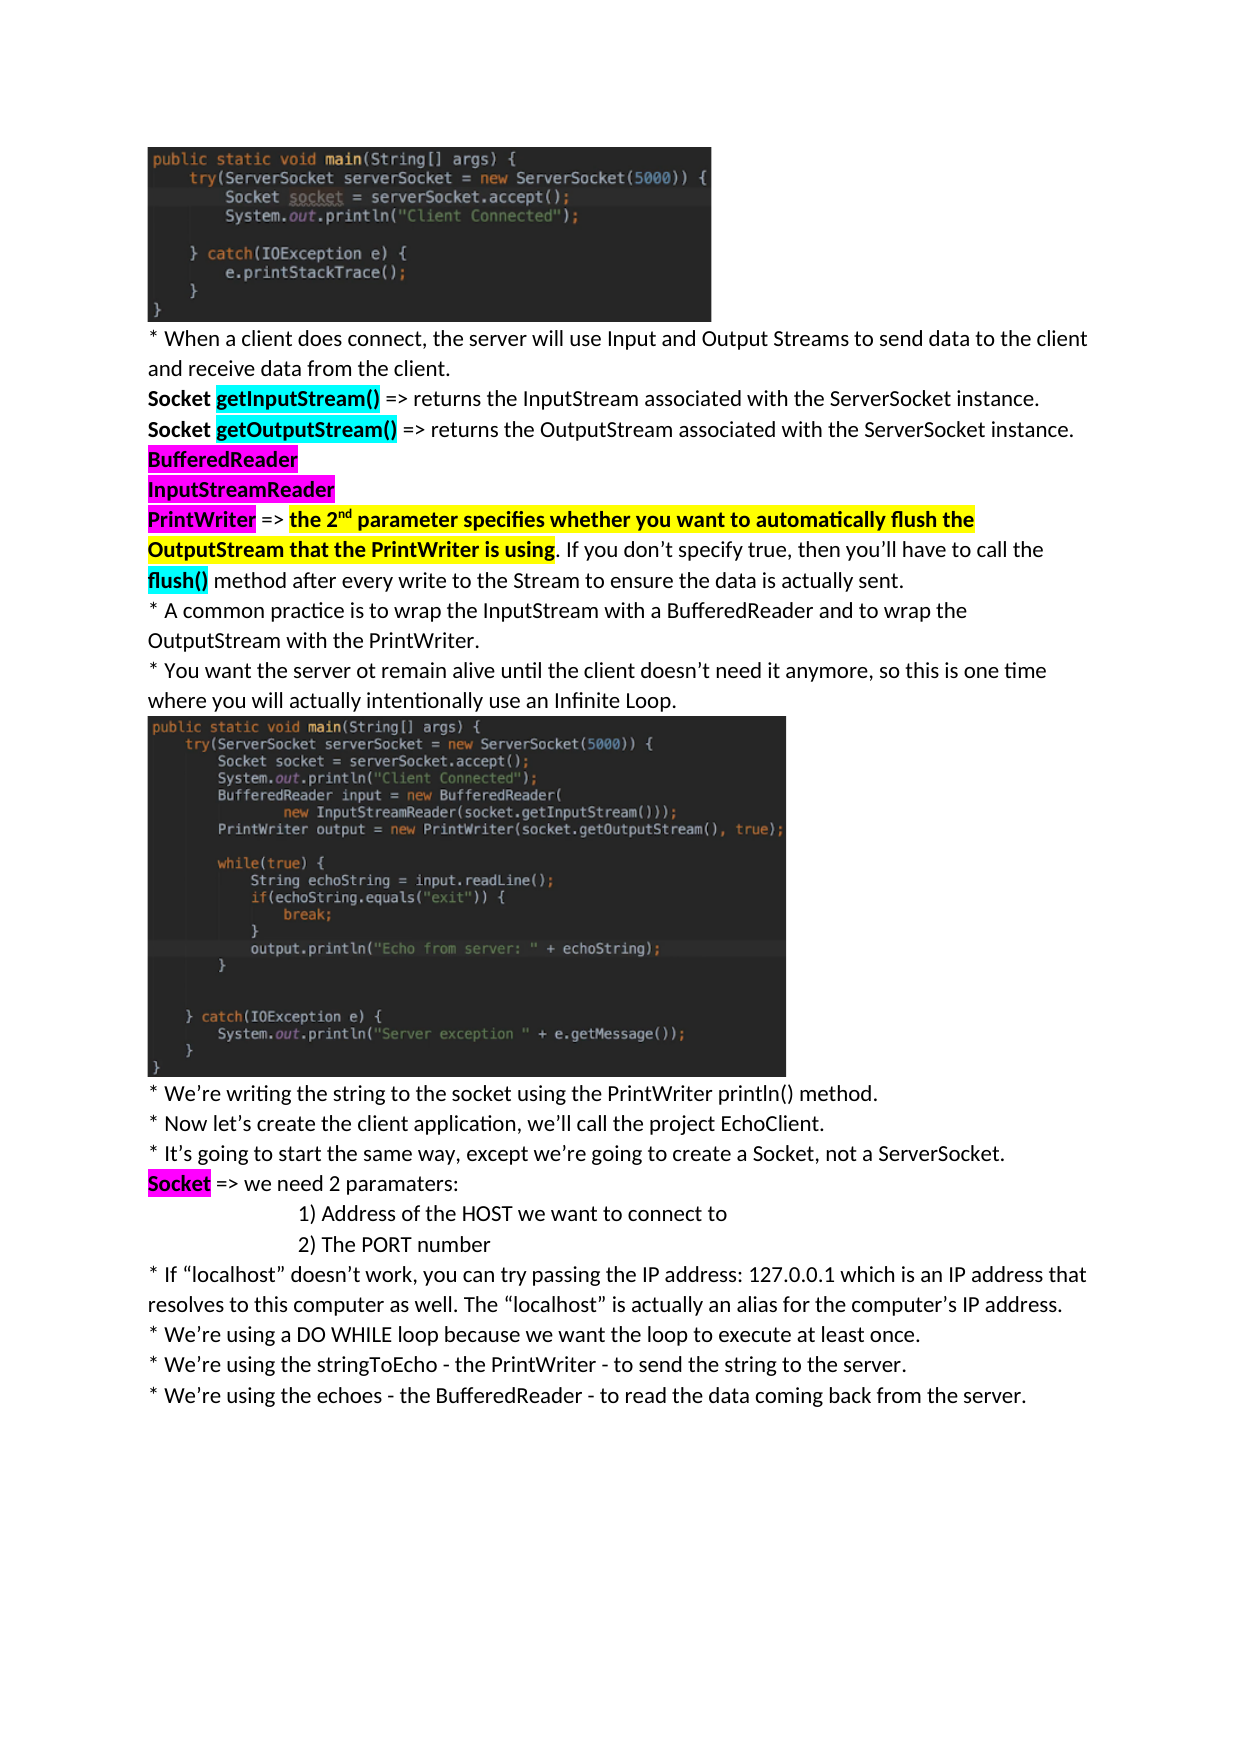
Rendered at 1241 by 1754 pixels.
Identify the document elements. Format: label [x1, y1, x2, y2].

picture [147, 147, 712, 322]
picture [147, 716, 787, 1077]
text [148, 148, 1093, 1409]
